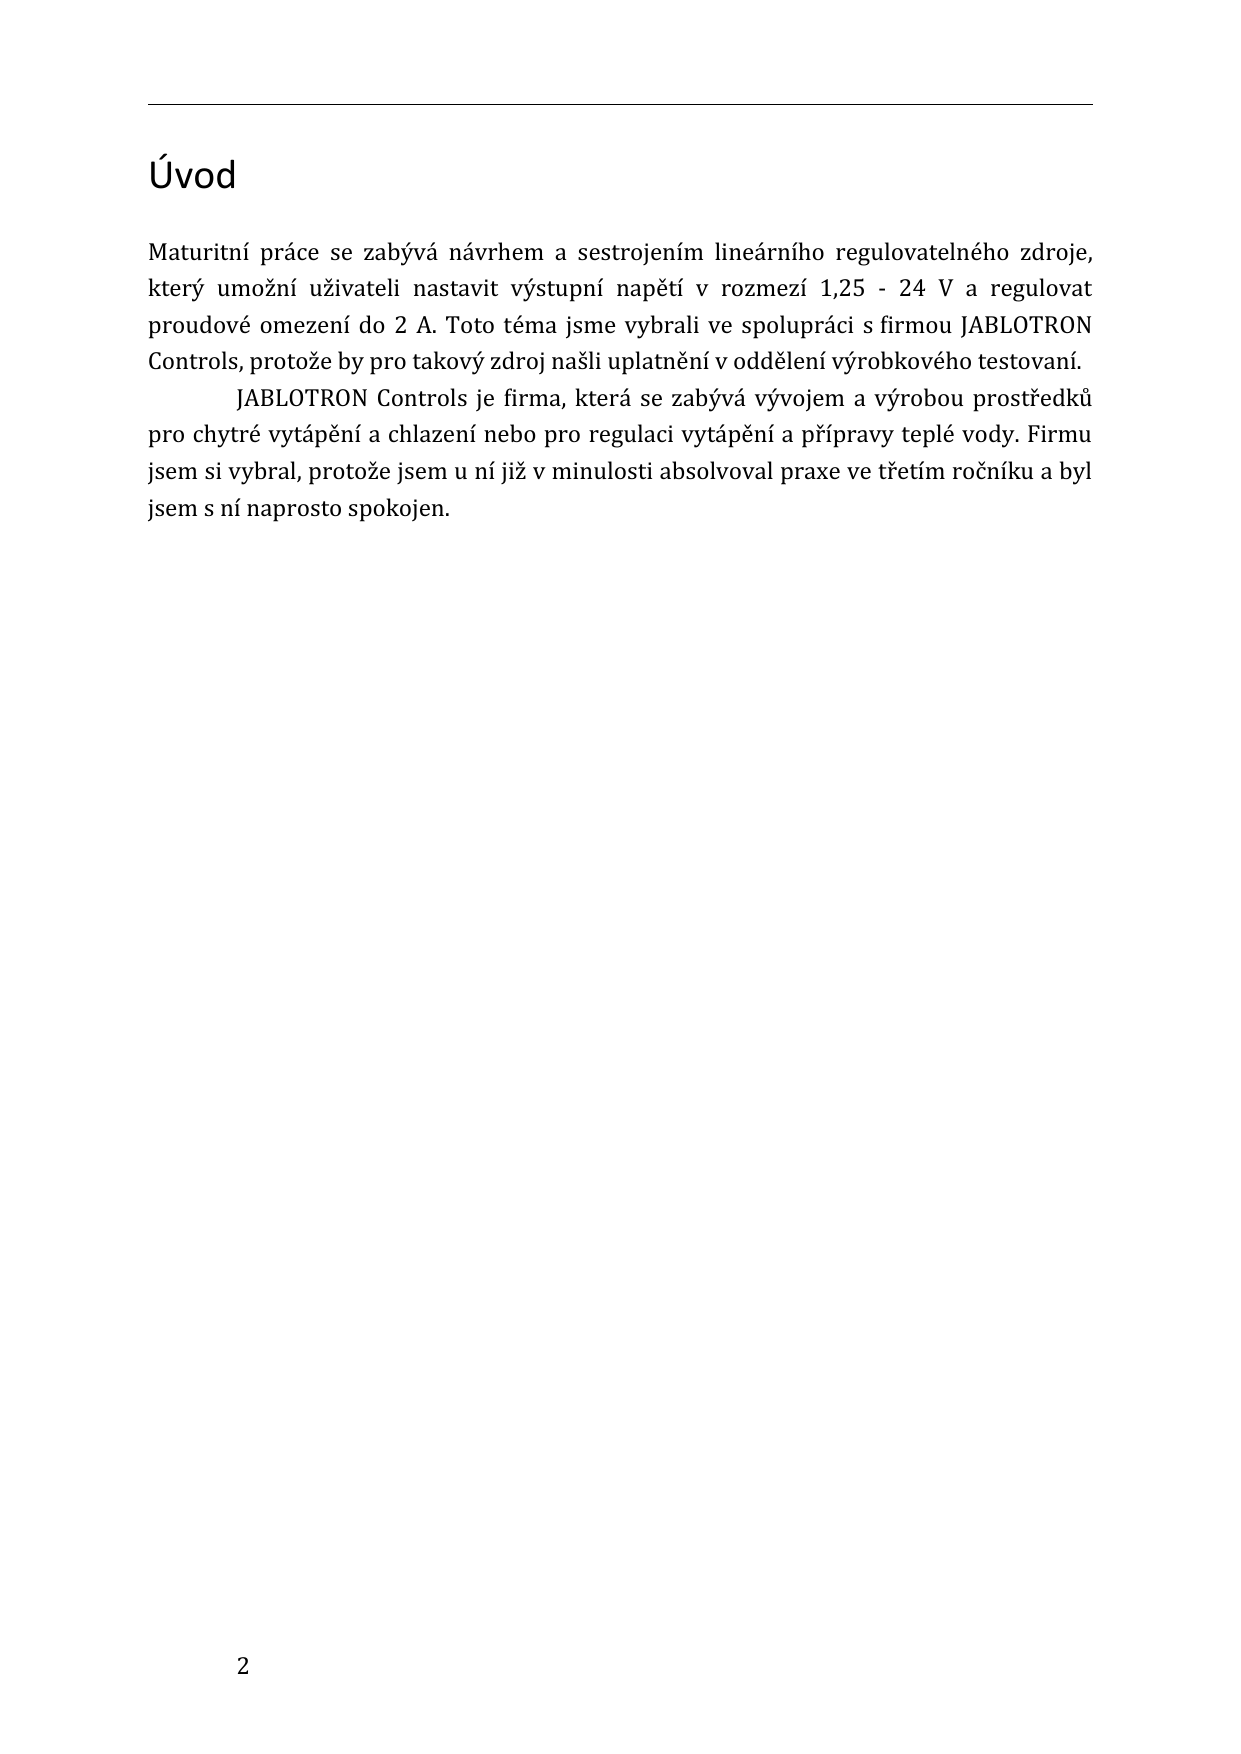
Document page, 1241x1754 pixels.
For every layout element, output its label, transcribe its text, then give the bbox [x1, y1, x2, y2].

text JABLOTRON Controls je firma, která se zabývá vývojem a výrobou prostředků pro chytré vytápění a chlazení nebo pro regulaci vytápění a přípravy teplé vody. Firmu jsem si vybral, protože jsem u ní již v minulosti absolvoval praxe ve třetím ročníku a byl jsem s ní naprosto spokojen. [148, 383, 1093, 522]
text Úvod [148, 148, 1093, 198]
text Maturitní práce se zabývá návrhem a sestrojením lineárního regulovatelného zdroje, který umožní uživateli nastavit výstupní napětí v rozmezí 1,25 - 24 V a regulovat proudové omezení do 2 A. Toto téma jsme vybrali ve spolupráci s firmou JABLOTRON Controls, protože by pro takový zdroj našli uplatnění v oddělení výrobkového testovaní. [148, 236, 1093, 375]
